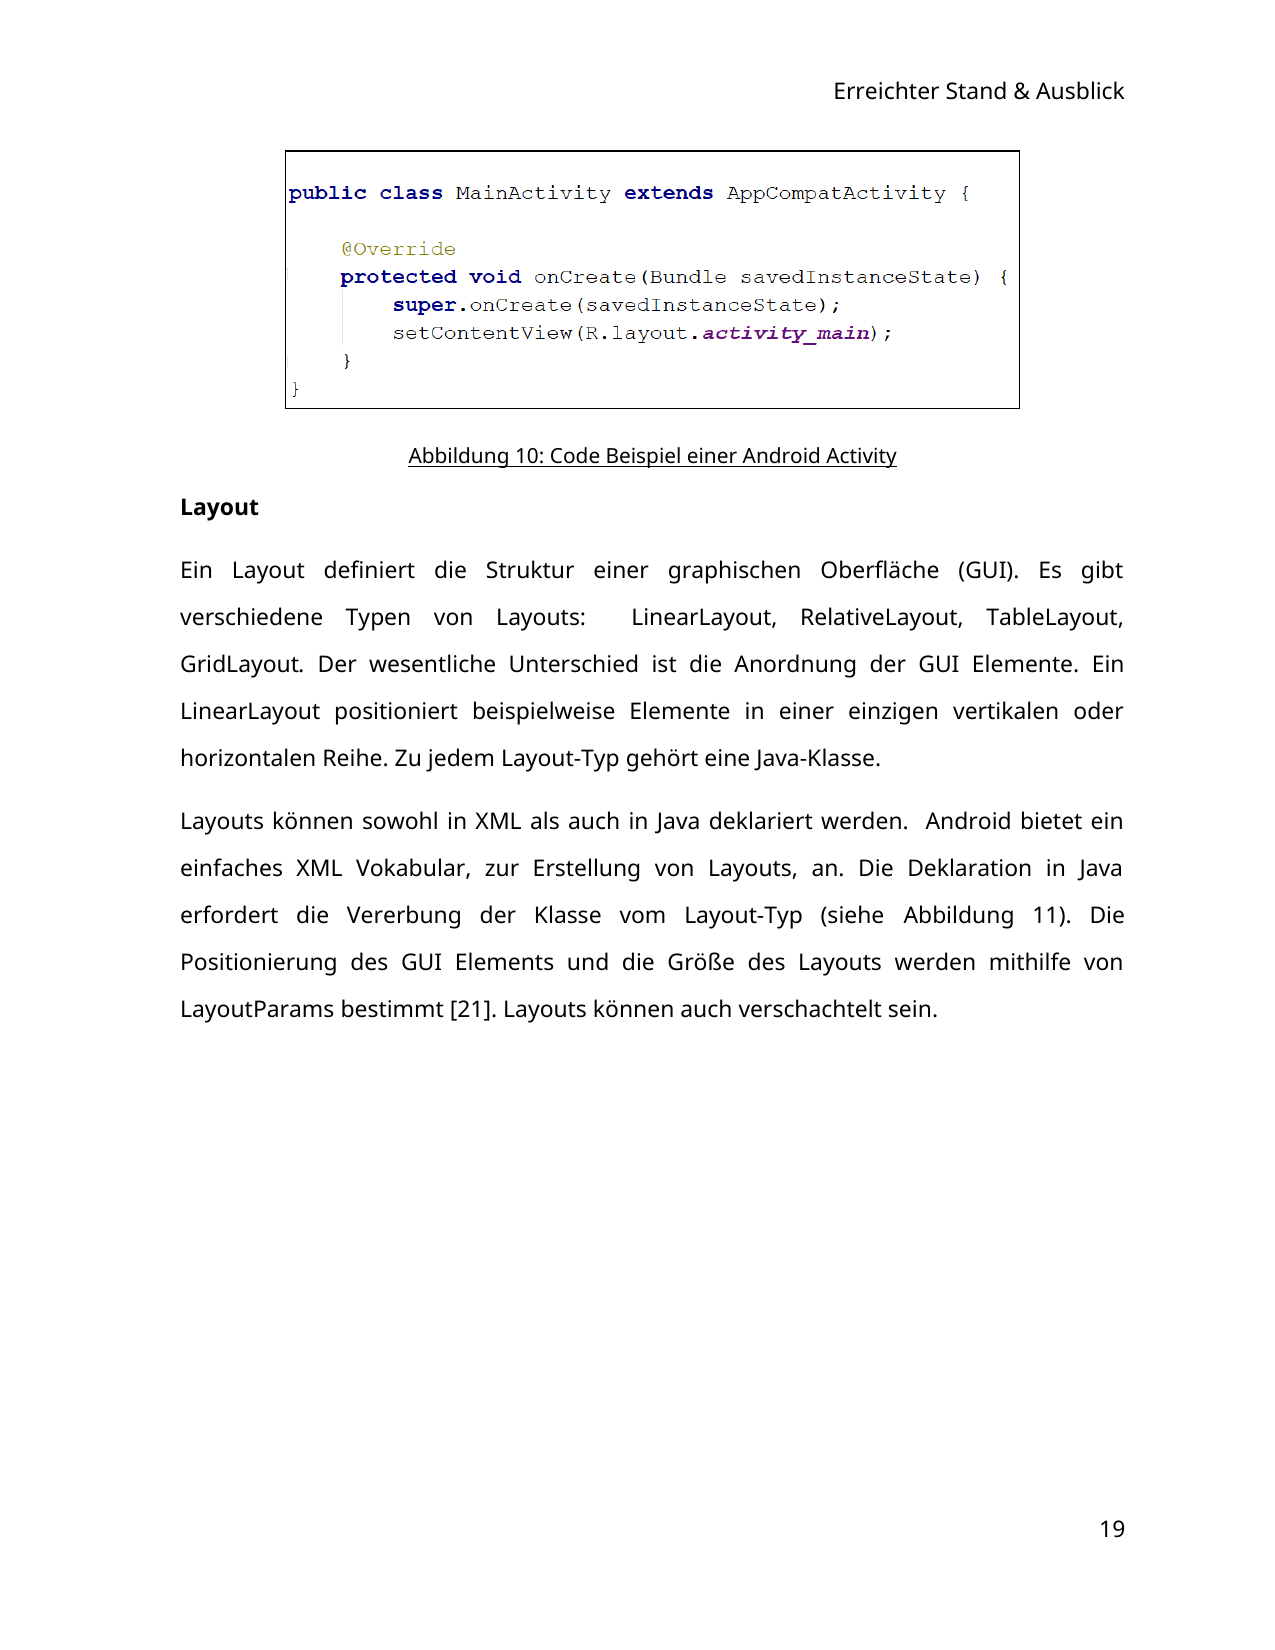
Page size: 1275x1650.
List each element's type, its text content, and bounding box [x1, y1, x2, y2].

picture [286, 152, 1019, 408]
text Ein Layout definiert die Struktur einer graphischen Oberfläche (GUI). Es gibt verschiedene Typen von Layouts: LinearLayout, RelativeLayout, TableLayout, GridLayout. Der wesentliche Unterschied ist die Anordnung der GUI Elemente. Ein LinearLayout positioniert beispielweise Elemente in einer einzigen vertikalen oder horizontalen Reihe. Zu jedem Layout-Typ gehört eine Java-Klasse. [180, 554, 1125, 773]
text Layouts können sowohl in XML als auch in Java deklariert werden. Android bietet ein einfaches XML Vokabular, zur Erstellung von Layouts, an. Die Deklaration in Java erfordert die Vererbung der Klasse vom Layout-Typ (siehe Abbildung 11). Die Positionierung des GUI Elements und die Größe des Layouts werden mithilfe von LayoutParams bestimmt . Layouts können auch verschachtelt sein. [180, 805, 1125, 1024]
text Layout [180, 491, 1125, 522]
